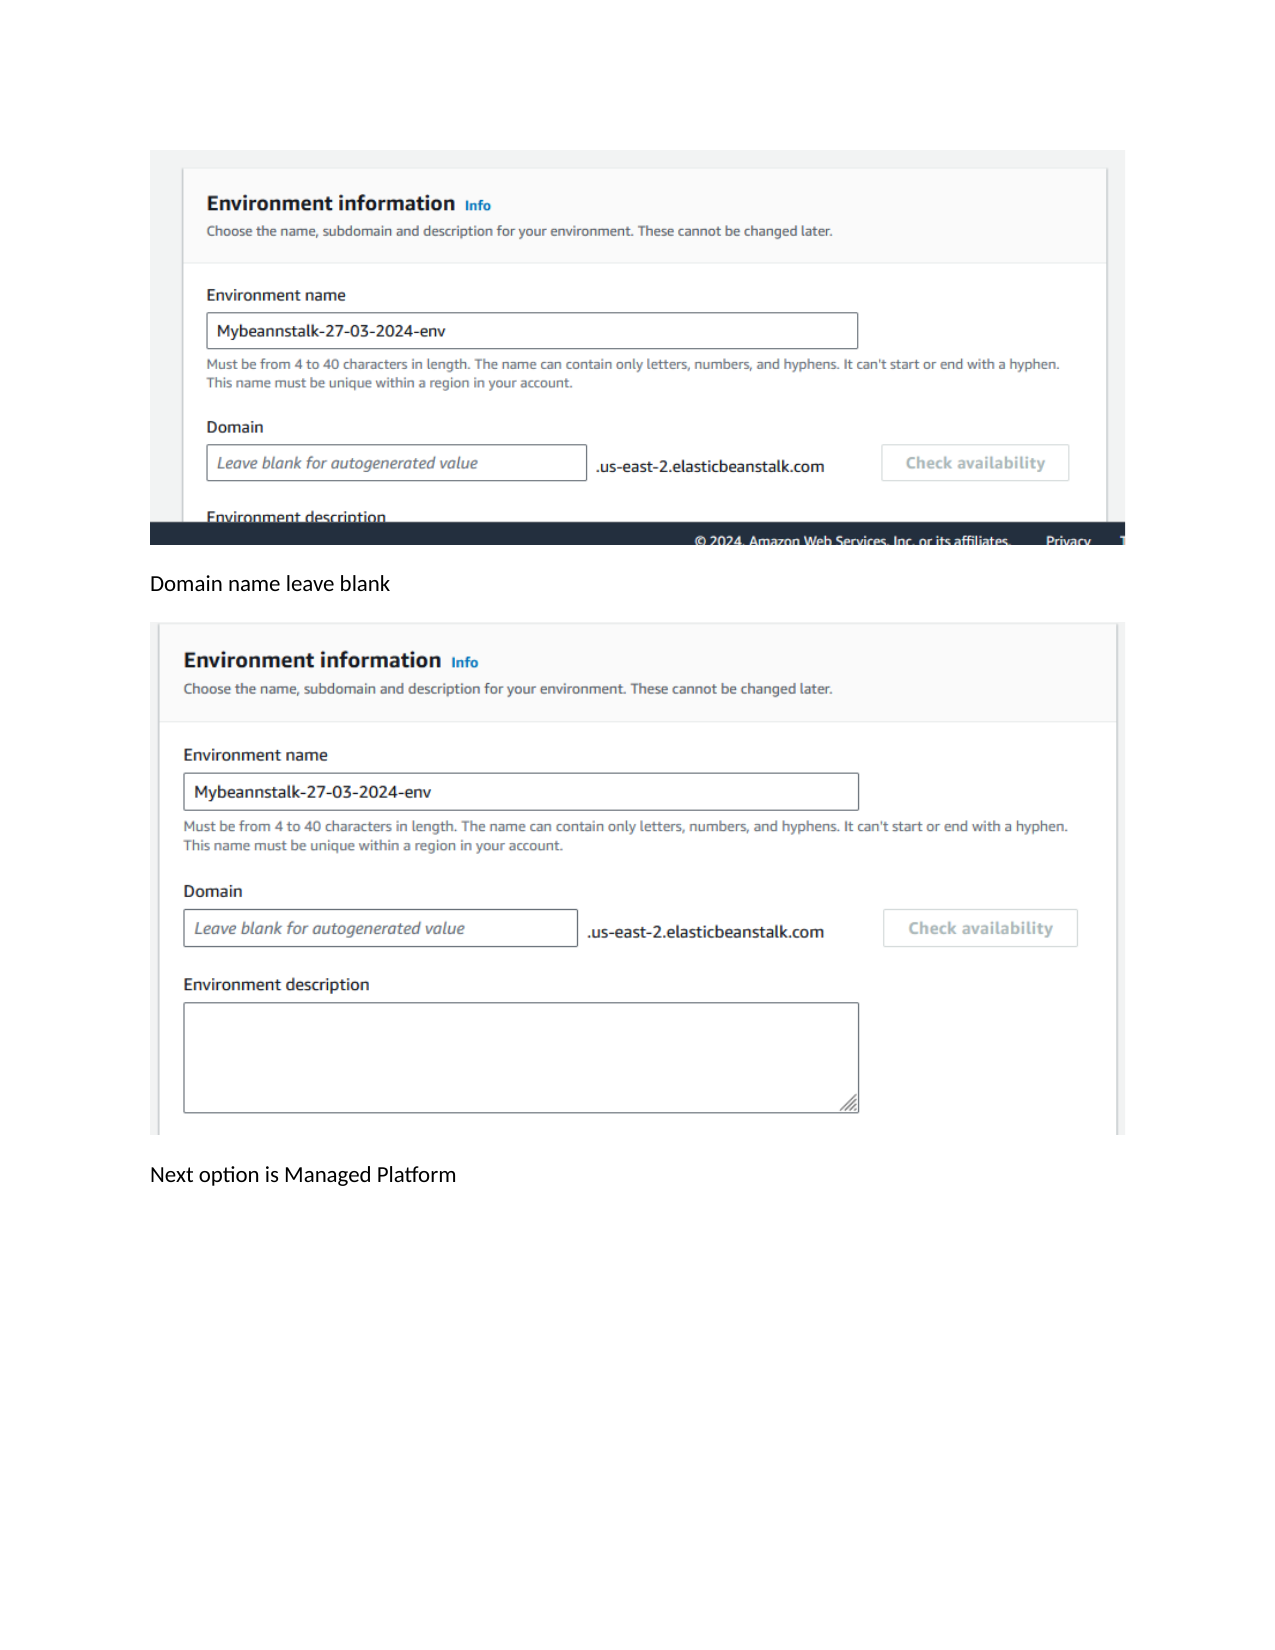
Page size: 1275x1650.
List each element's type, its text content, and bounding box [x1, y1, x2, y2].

picture [150, 622, 1125, 1135]
text Next option is Managed Platform [150, 1160, 1125, 1188]
picture [150, 150, 1125, 545]
text Domain name leave blank [150, 569, 1125, 597]
